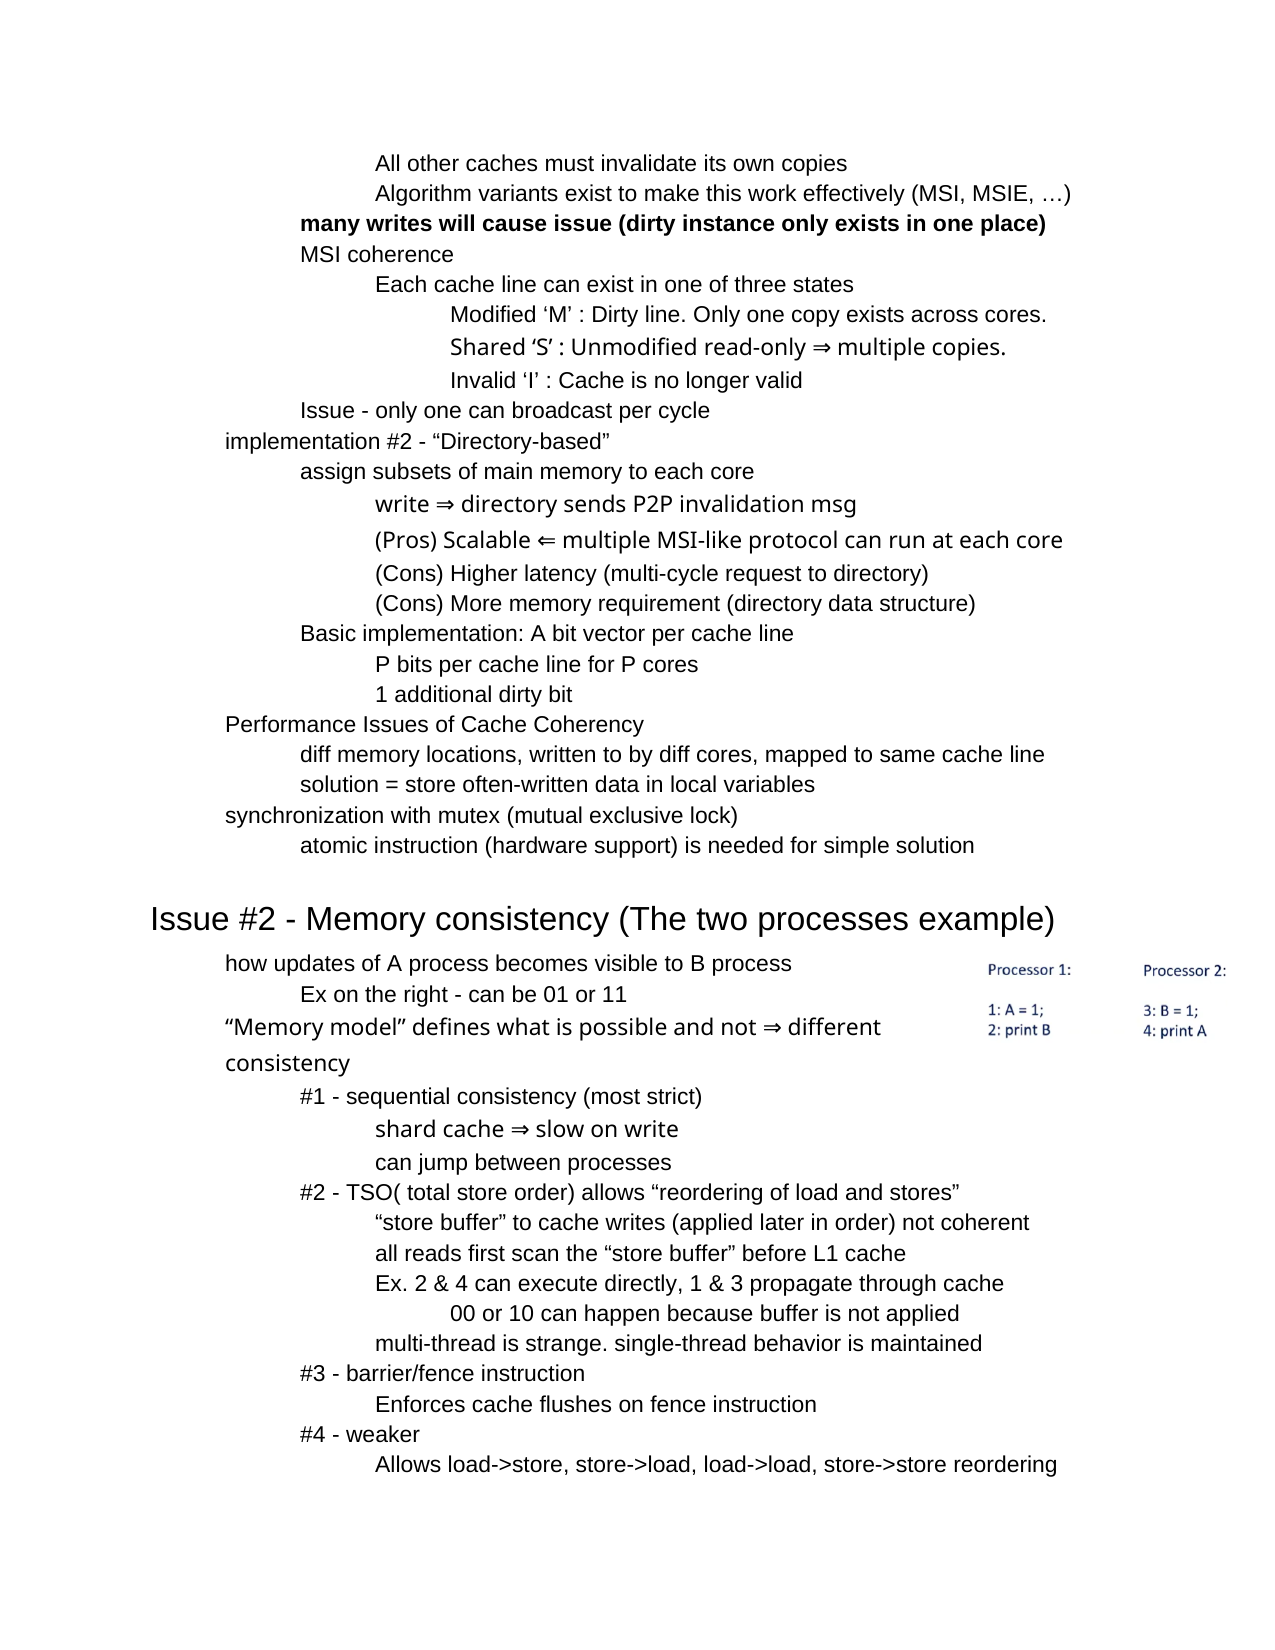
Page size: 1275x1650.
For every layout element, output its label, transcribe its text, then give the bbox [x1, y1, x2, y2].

text Each cache line can exist in one of three states [375, 271, 1125, 297]
text Ex on the right - can be 01 or 11 [300, 981, 982, 1007]
text Allows load->store, store->load, load->load, store->store reordering [375, 1451, 1125, 1477]
text 00 or 10 can happen because buffer is not applied [450, 1300, 1125, 1326]
text how updates of A process becomes visible to B process [225, 950, 1125, 977]
text can jump between processes [375, 1149, 1125, 1175]
text Invalid ‘I’ : Cache is no longer valid [450, 367, 1125, 393]
text write ⇒ directory sends P2P invalidation msg [375, 488, 1125, 519]
text diff memory locations, written to by diff cores, mapped to same cache line [300, 741, 1125, 767]
text Performance Issues of Cache Coherency [225, 711, 1125, 737]
text Enforces cache flushes on fence instruction [375, 1391, 1125, 1417]
text solution = store often-written data in local variables [300, 771, 1125, 798]
text (Cons) More memory requirement (directory data structure) [375, 590, 1125, 616]
text Ex. 2 & 4 can execute directly, 1 & 3 propagate through cache [375, 1270, 1125, 1296]
text Algorithm variants exist to make this work effectively (MSI, MSIE, …) [375, 180, 1125, 207]
text synchronization with mutex (mutual exclusive lock) [225, 802, 1125, 828]
text multi-thread is strange. single-thread behavior is maintained [375, 1330, 1125, 1356]
text All other caches must invalidate its own copies [375, 150, 1125, 176]
text #3 - barrier/fence instruction [300, 1360, 1125, 1387]
text MSI coherence [300, 241, 1125, 267]
text (Pros) Scalable ⇐ multiple MSI-like protocol can run at each core [375, 524, 1125, 555]
picture [982, 958, 1228, 1043]
text 1 additional dirty bit [375, 681, 1125, 707]
text #1 - sequential consistency (most strict) [300, 1083, 1125, 1109]
text Basic implementation: A bit vector per cache line [300, 620, 1125, 647]
subtitle Issue #2 - Memory consistency (The two processes example) [150, 899, 1125, 938]
text many writes will cause issue (dirty instance only exists in one place) [300, 210, 1125, 237]
text shard cache ⇒ slow on write [375, 1113, 1125, 1144]
text Modified ‘M’ : Dirty line. Only one copy exists across cores. [450, 301, 1125, 327]
text all reads first scan the “store buffer” before L1 cache [375, 1239, 1125, 1266]
text “store buffer” to cache writes (applied later in order) not coherent [375, 1209, 1125, 1236]
text Shared ‘S’ : Unmodified read-only ⇒ multiple copies. [450, 331, 1125, 362]
text atomic instruction (hardware support) is needed for simple solution [300, 832, 1125, 858]
text #2 - TSO( total store order) allows “reordering of load and stores” [300, 1179, 1125, 1205]
text assign subsets of main memory to each core [300, 458, 1125, 484]
text (Cons) Higher latency (multi-cycle request to directory) [375, 560, 1125, 586]
text #4 - weaker [300, 1421, 1125, 1447]
text P bits per cache line for P cores [375, 651, 1125, 677]
text “Memory model” defines what is possible and not ⇒ different consistency [225, 1011, 1125, 1078]
text Issue - only one can broadcast per cycle [300, 397, 1125, 424]
text implementation #2 - “Directory-based” [225, 428, 1125, 454]
